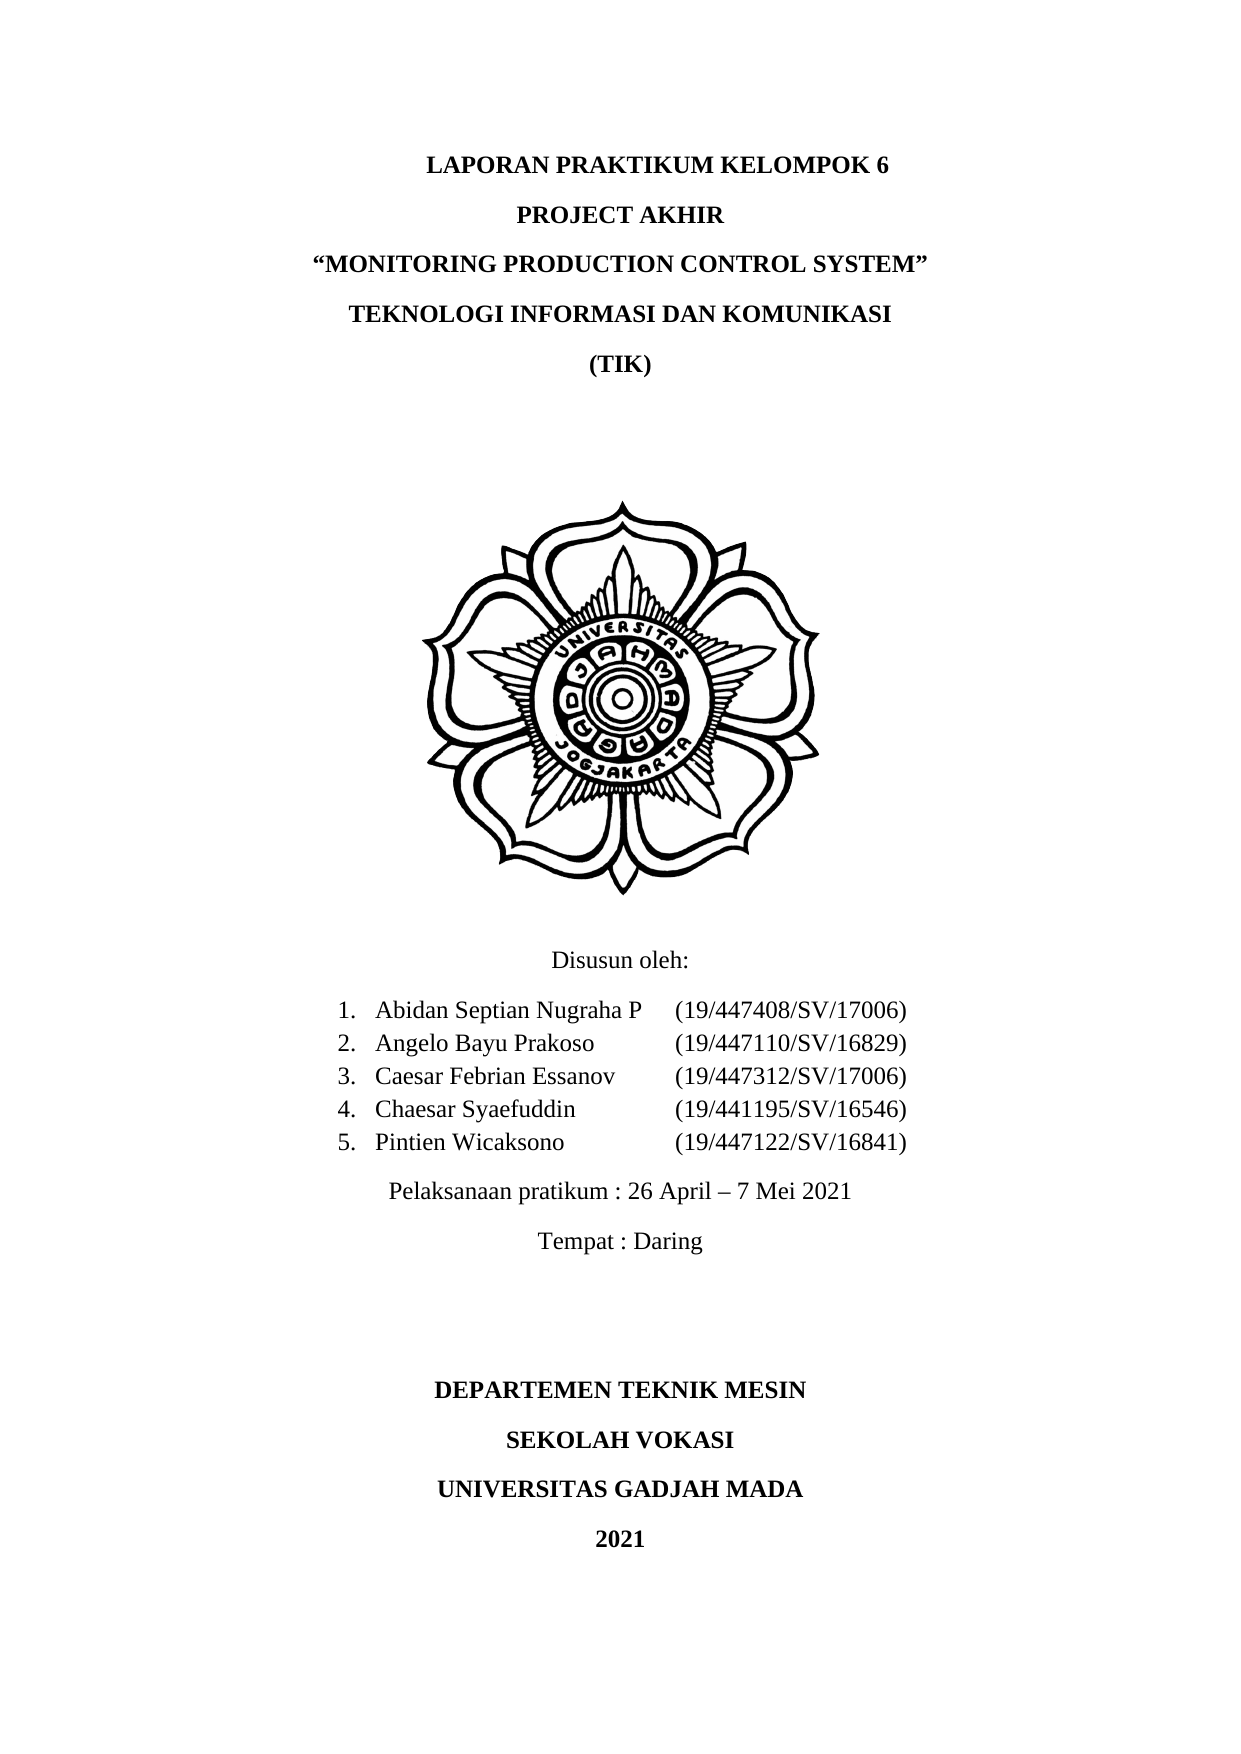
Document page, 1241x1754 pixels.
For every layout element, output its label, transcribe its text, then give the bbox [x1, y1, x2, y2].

text “MONITORING PRODUCTION CONTROL SYSTEM” [150, 249, 1090, 278]
text PROJECT AKHIR [150, 200, 1090, 228]
list Caesar Febrian Essanov (19/447312/SV/17006) [337, 1061, 1090, 1089]
list Angelo Bayu Prakoso (19/447110/SV/16829) [337, 1028, 1090, 1056]
text Tempat : Daring [150, 1226, 1090, 1255]
list Chaesar Syaefuddin (19/441195/SV/16546) [337, 1094, 1090, 1122]
text UNIVERSITAS GADJAH MADA [150, 1474, 1090, 1503]
text DEPARTEMEN TEKNIK MESIN [150, 1375, 1090, 1404]
list Pintien Wicaksono (19/447122/SV/16841) [337, 1127, 1090, 1156]
picture [421, 499, 820, 896]
text (TIK) [150, 349, 1090, 377]
text SEKOLAH VOKASI [150, 1425, 1090, 1454]
text LAPORAN PRAKTIKUM KELOMPOK 6 [150, 150, 1090, 179]
text 2021 [150, 1524, 1090, 1553]
list Abidan Septian Nugraha P (19/447408/SV/17006) [337, 995, 1090, 1023]
text Pelaksanaan pratikum : 26 April – 7 Mei 2021 [150, 1176, 1090, 1205]
text TEKNOLOGI INFORMASI DAN KOMUNIKASI [150, 299, 1090, 328]
text Disusun oleh: [150, 945, 1090, 974]
